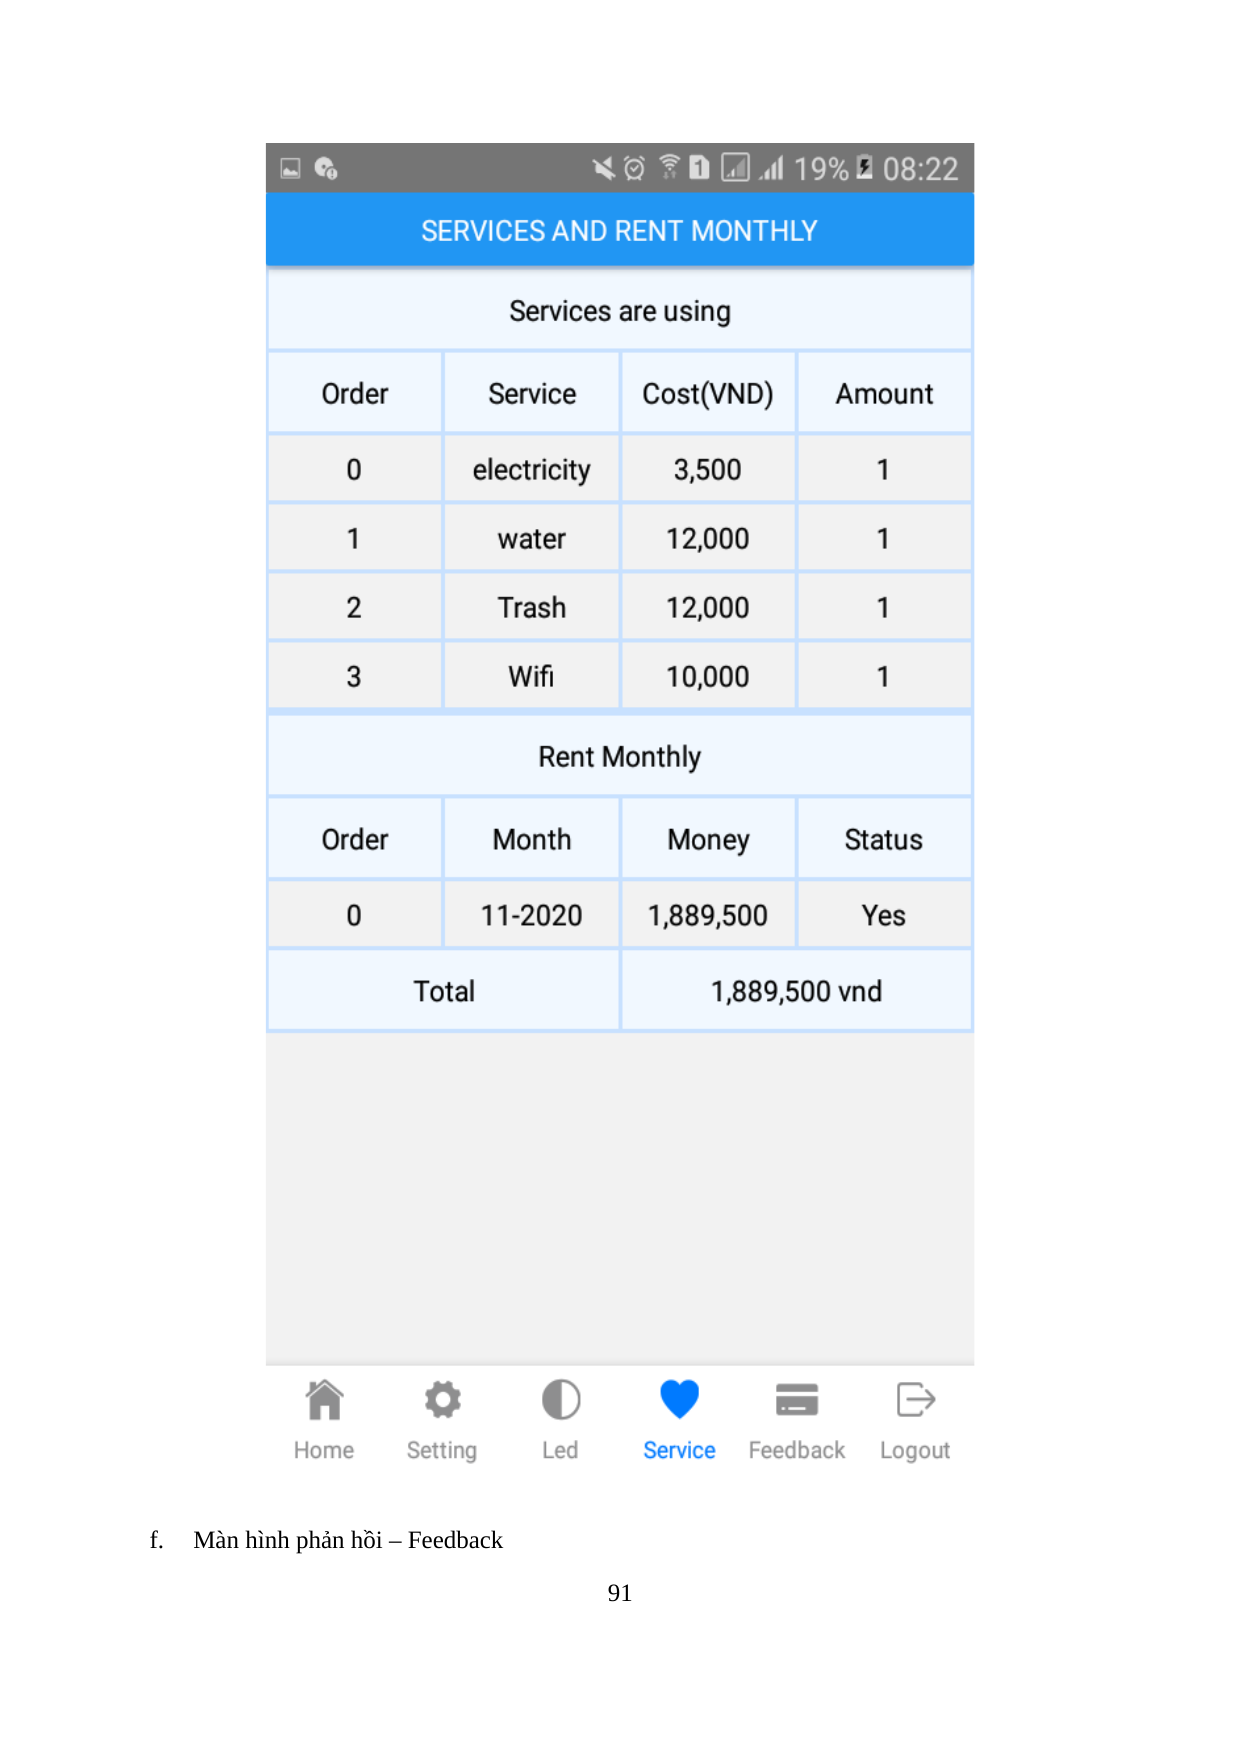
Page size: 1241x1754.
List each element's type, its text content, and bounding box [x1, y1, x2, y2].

text f. Màn hình phản hồi – Feedback [118, 1525, 1122, 1554]
picture [265, 143, 975, 1468]
